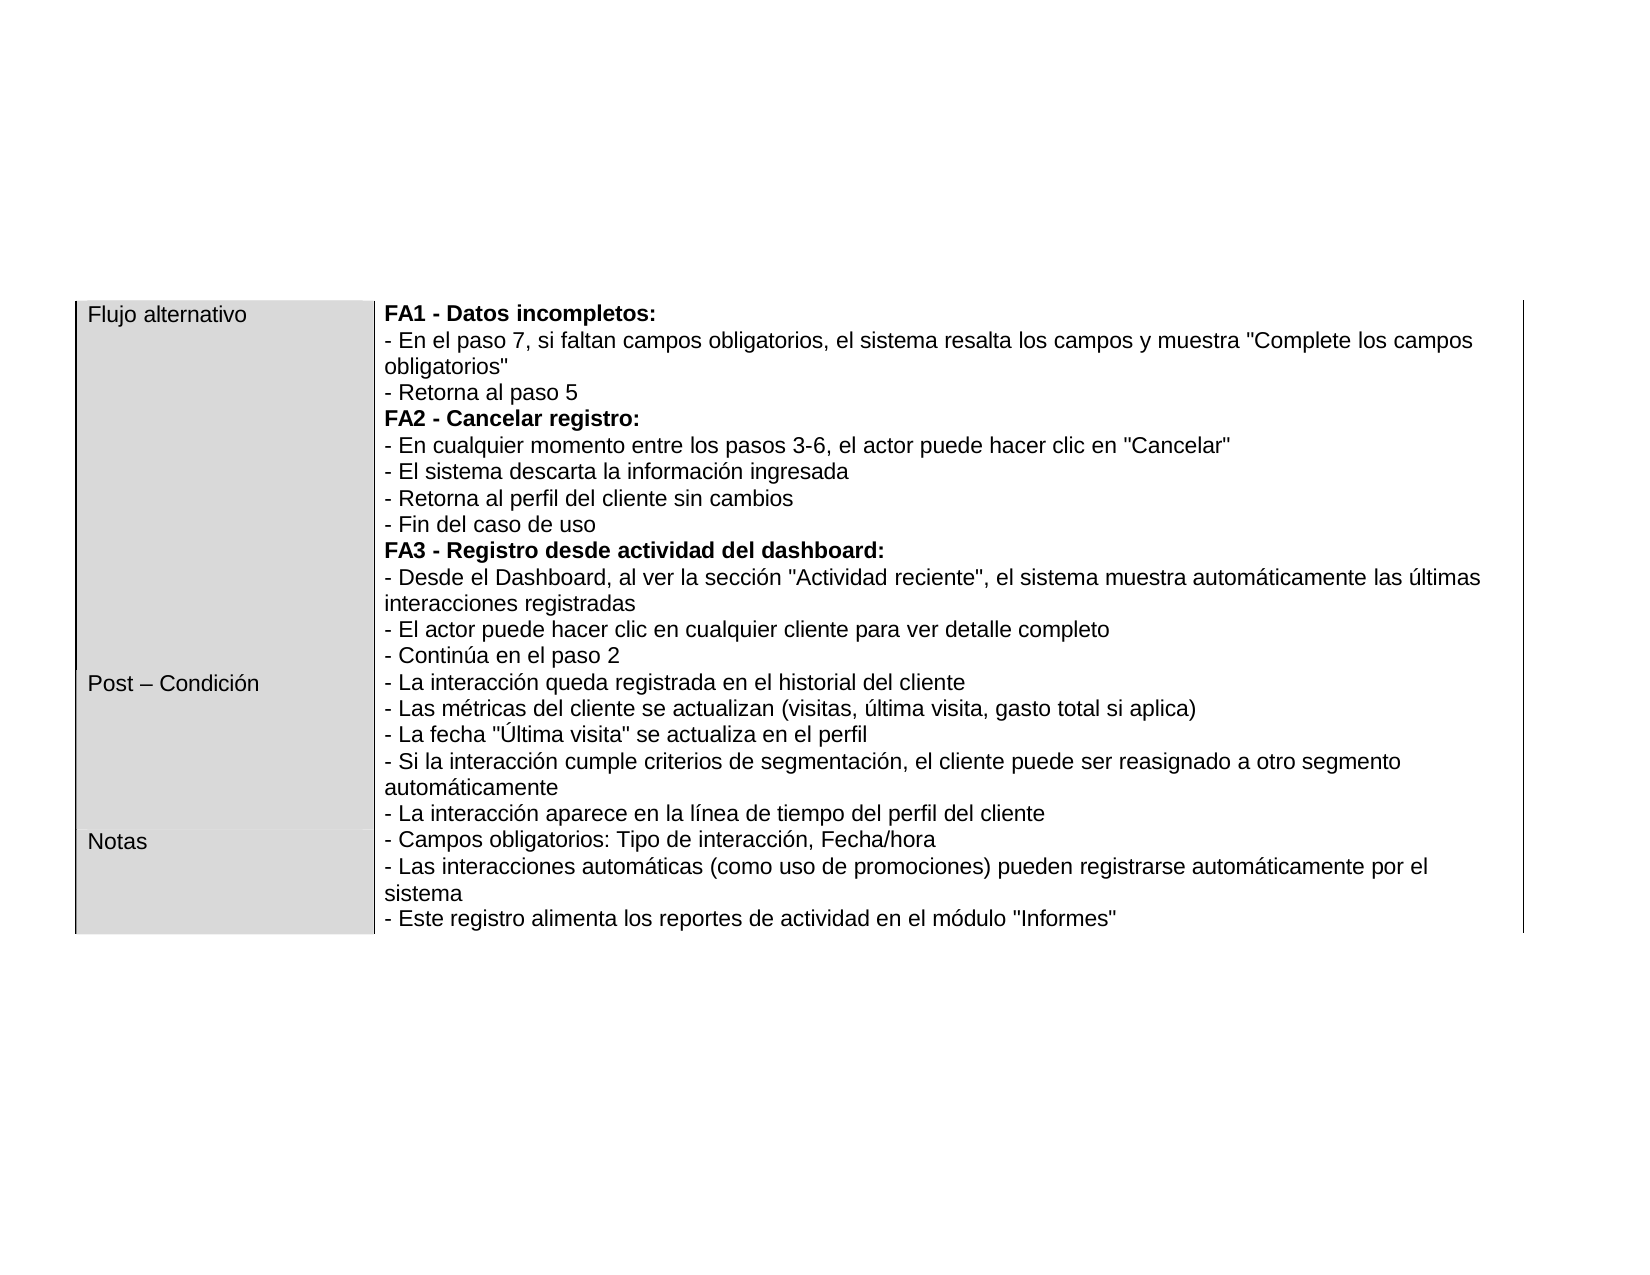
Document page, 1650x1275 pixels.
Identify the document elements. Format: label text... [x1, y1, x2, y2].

subtitle FA3 - Registro desde actividad del dashboard: [384, 537, 1523, 564]
list Fin del caso de uso [384, 511, 1523, 537]
list Si la interacción cumple criterios de segmentación, el cliente puede ser reasignado a otro segmento automáticamente [384, 748, 1409, 801]
subtitle FA1 - Datos incompletos: [384, 300, 1523, 326]
list La fecha "Última visita" se actualiza en el perfil [384, 722, 1523, 748]
list Continúa en el paso 2 [384, 643, 1523, 669]
list Campos obligatorios: Tipo de interacción, Fecha/hora [384, 827, 1523, 853]
list Retorna al perfil del cliente sin cambios [384, 485, 1523, 511]
list El actor puede hacer clic en cualquier cliente para ver detalle completo [384, 617, 1523, 643]
list La interacción queda registrada en el historial del cliente [384, 669, 1523, 695]
list El sistema descarta la información ingresada [384, 458, 1523, 485]
list La interacción aparece en la línea de tiempo del perfil del cliente [384, 801, 1523, 827]
list En cualquier momento entre los pasos 3-6, el actor puede hacer clic en "Cancelar" [384, 432, 1523, 458]
list Este registro alimenta los reportes de actividad en el módulo "Informes" [384, 906, 1523, 932]
list En el paso 7, si faltan campos obligatorios, el sistema resalta los campos y muestra "Complete los campos obligatorios" [384, 327, 1482, 380]
list Las métricas del cliente se actualizan (visitas, última visita, gasto total si aplica) [384, 695, 1523, 722]
list Las interacciones automáticas (como uso de promociones) pueden registrarse automáticamente por el sistema [384, 853, 1439, 906]
list Desde el Dashboard, al ver la sección "Actividad reciente", el sistema muestra automáticamente las últimas interacciones registradas [384, 564, 1482, 616]
subtitle FA2 - Cancelar registro: [384, 406, 1523, 432]
list Retorna al paso 5 [384, 380, 1523, 406]
